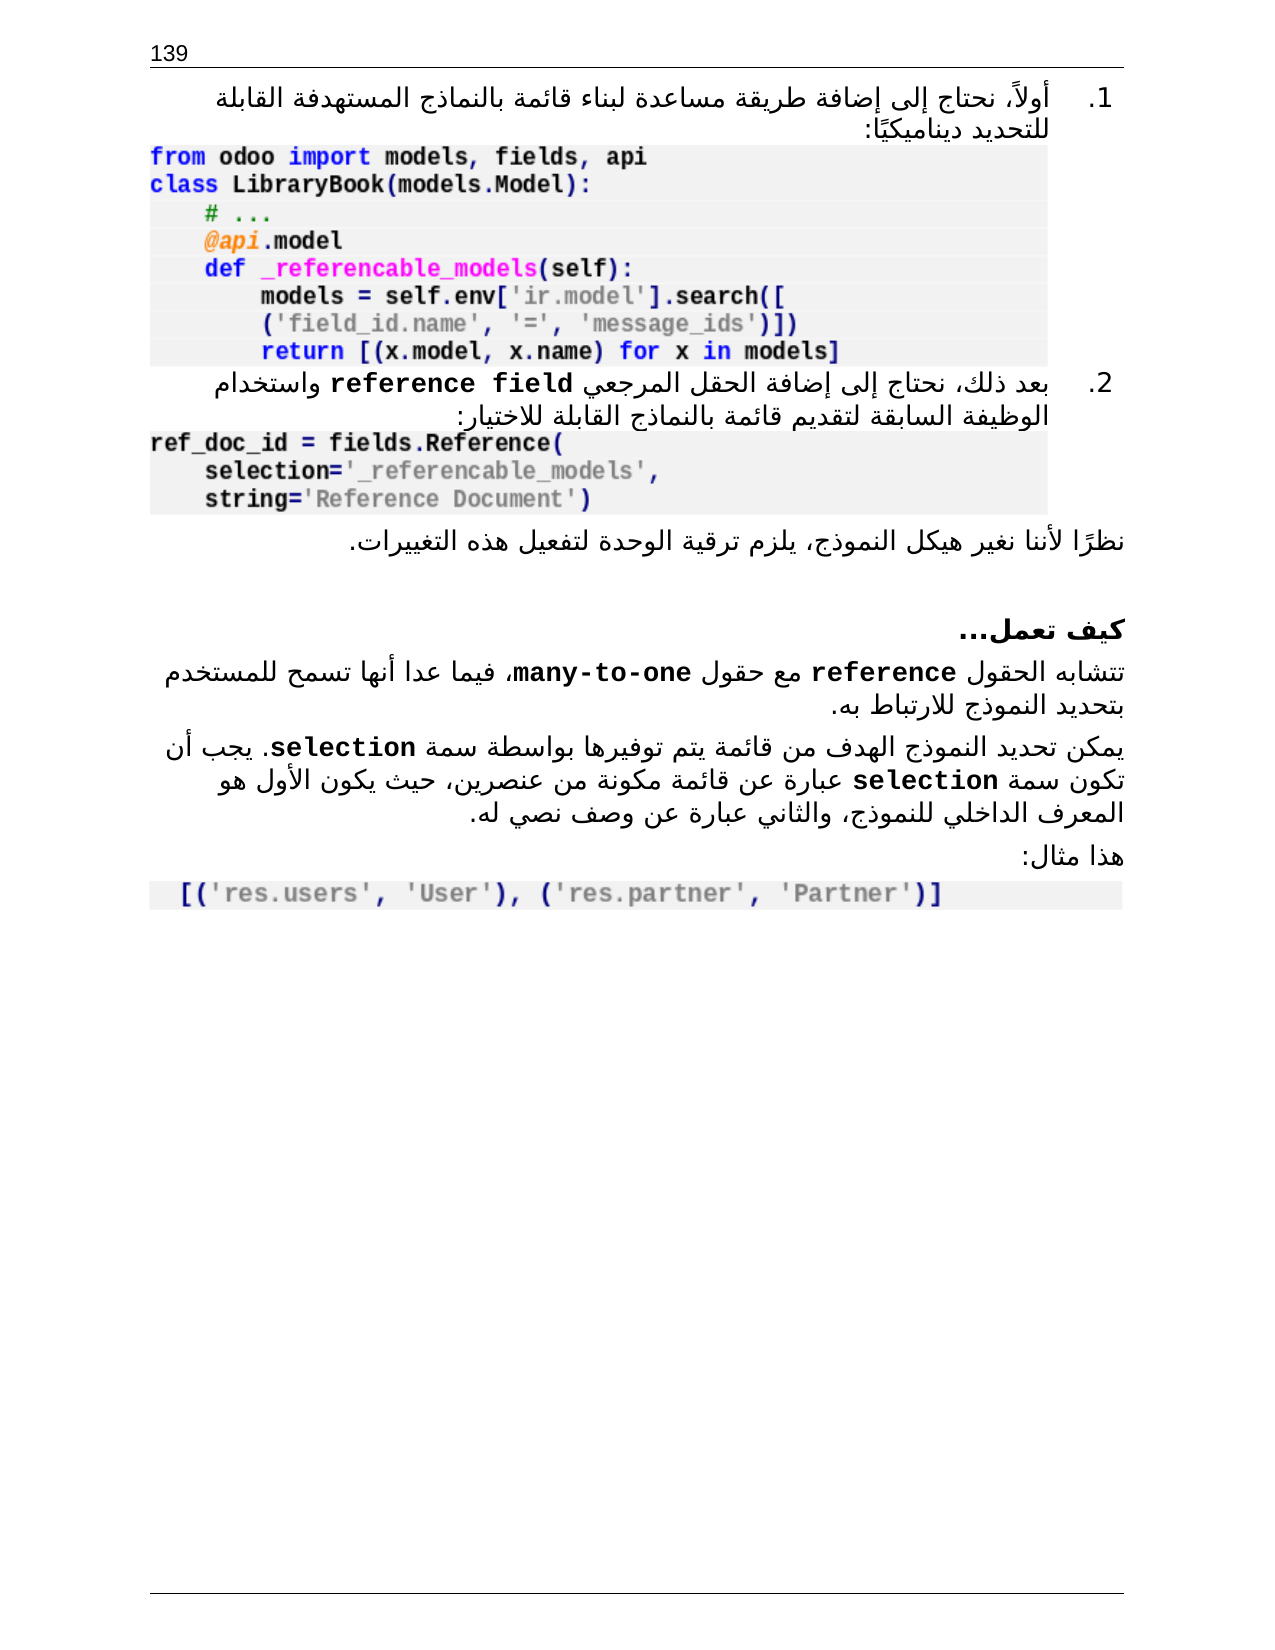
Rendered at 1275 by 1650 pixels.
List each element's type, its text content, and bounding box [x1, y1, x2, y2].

text يمكن تحديد النموذج الهدف من قائمة يتم توفيرها بواسطة سمة selection. يجب أن تكون سمة selection عبارة عن قائمة مكونة من عنصرين، حيث يكون الأول هو المعرف الداخلي للنموذج، والثاني عبارة عن وصف نصي له. [150, 731, 1125, 829]
list أولاً، نحتاج إلى إضافة طريقة مساعدة لبناء قائمة بالنماذج المستهدفة القابلة للتحديد ديناميكيًا: [150, 82, 1087, 145]
text نظرًا لأننا نغير هيكل النموذج، يلزم ترقية الوحدة لتفعيل هذه التغييرات. [150, 525, 1125, 556]
list بعد ذلك، نحتاج إلى إضافة الحقل المرجعي reference field واستخدام الوظيفة السابقة لتقديم قائمة بالنماذج القابلة للاختيار: [150, 367, 1087, 432]
text كيف تعمل... [150, 614, 1125, 646]
text تتشابه الحقول reference مع حقول many-to-one، فيما عدا أنها تسمح للمستخدم بتحديد النموذج للارتباط به. [150, 656, 1125, 721]
text هذا مثال: [150, 840, 1125, 871]
